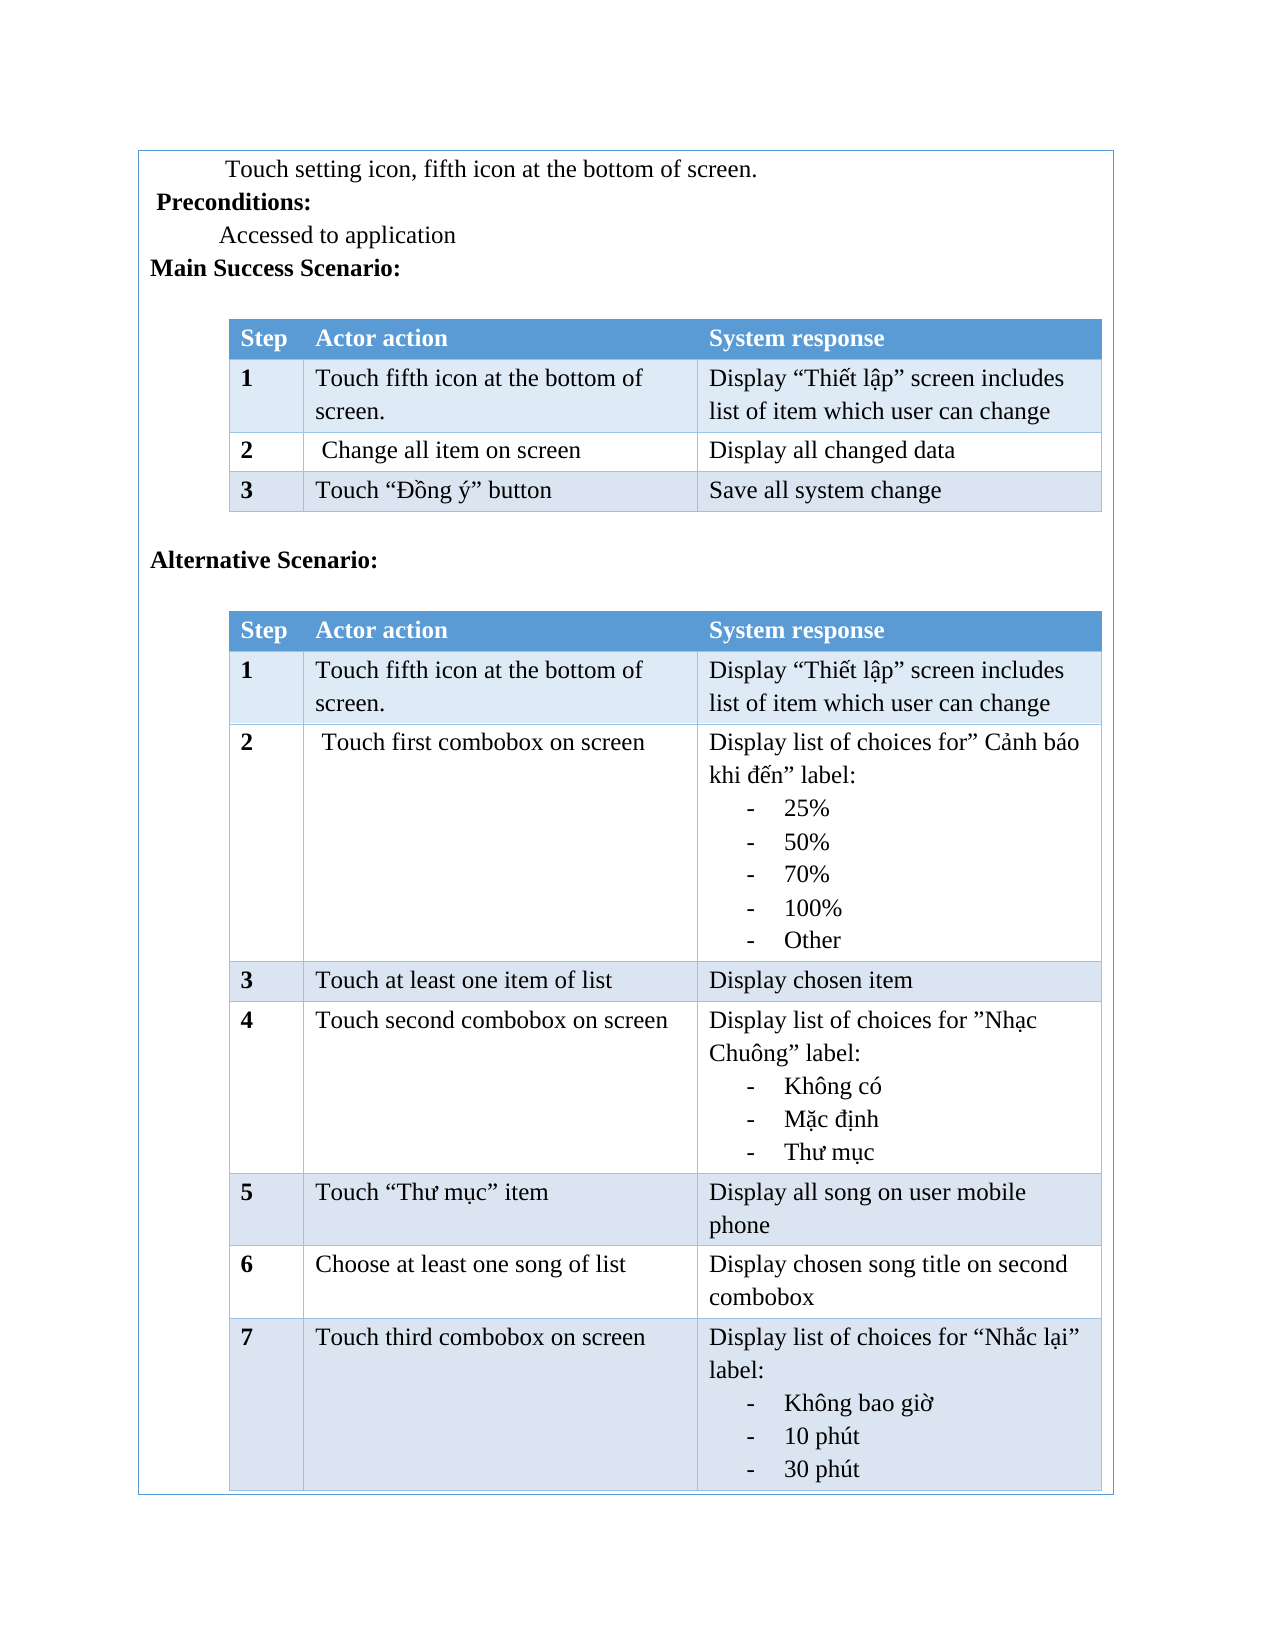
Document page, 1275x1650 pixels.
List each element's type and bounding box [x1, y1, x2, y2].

table_cell [139, 151, 1113, 1494]
